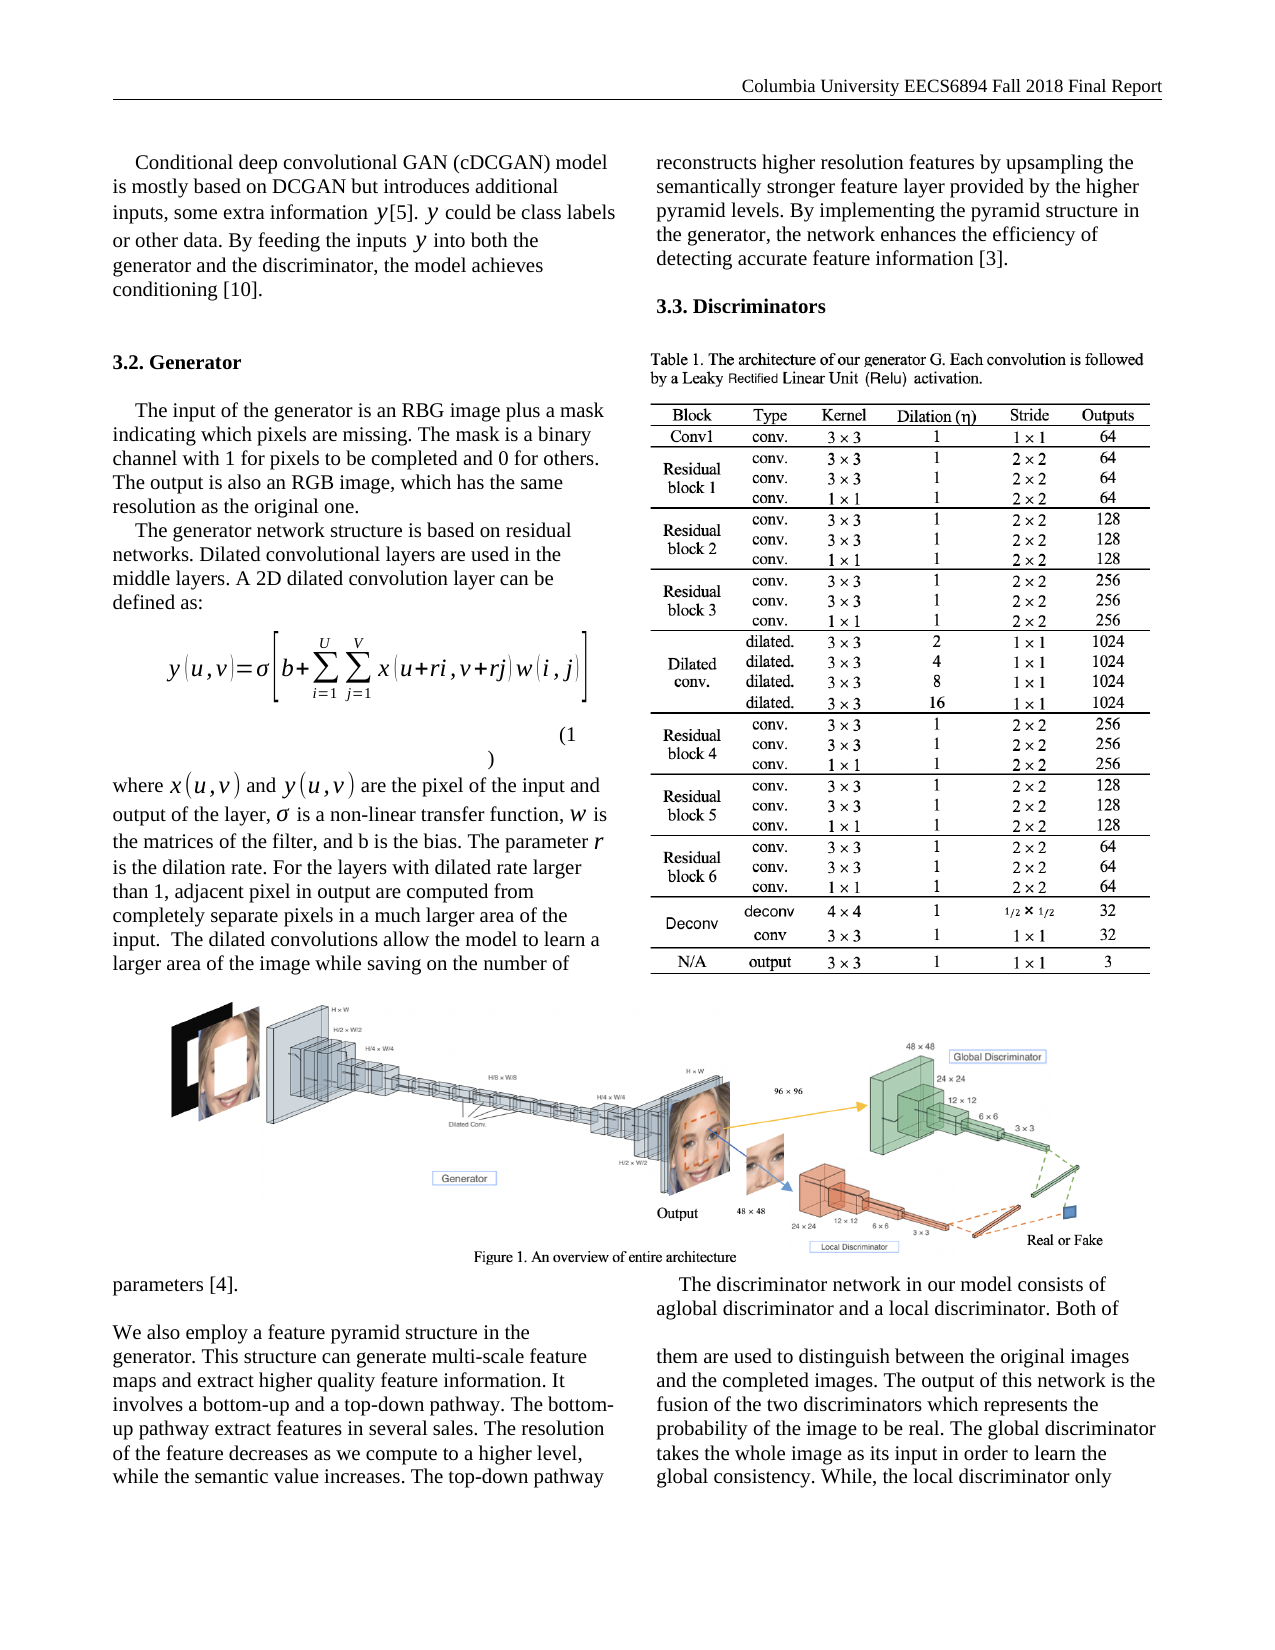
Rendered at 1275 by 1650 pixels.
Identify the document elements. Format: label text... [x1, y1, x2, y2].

text where and are the pixel of the input and output of the layer, is a non-linear transfer function, is the matrices of the filter, and b is the bias. The parameter is the dilation rate. For the layers with dilated rate larger than 1, adjacent pixel in output are computed from completely separate pixels in a much larger area of the input. The dilated convolutions allow the model to learn a larger area of the image while saving on the number of parameters [4]. [112, 770, 619, 1296]
text involves a bottom-up and a top-down pathway. The bottom-up pathway extract features in several sales. The resolution of the feature decreases as we compute to a higher level, while the semantic value increases. The top-down pathway reconstructs higher resolution features by upsampling the semantically stronger feature layer provided by the higher pyramid levels. By implementing the pyramid structure in the generator, the network enhances the efficiency of detecting accurate feature information [3]. [656, 150, 1162, 270]
text 3.3. Discriminators [656, 294, 1162, 318]
text Conditional deep convolutional GAN (cDCGAN) model is mostly based on DCGAN but introduces additional inputs, some extra information [5]. could be class labels or other data. By feeding the inputs into both the generator and the discriminator, the model achieves conditioning [10]. [112, 150, 619, 301]
text We also employ a feature pyramid structure in the generator. This structure can generate multi-scale feature maps and extract higher quality feature information. It [112, 1320, 619, 1392]
text (1) [487, 722, 577, 770]
text The generator network structure is based on residual networks. Dilated convolutional layers are used in the middle layers. A 2D dilated convolution layer can be defined as: [112, 518, 619, 614]
text 3.2. Generator [112, 349, 619, 374]
picture [650, 349, 1157, 981]
text The input of the generator is an RBG image plus a mask indicating which pixels are missing. The mask is a binary channel with 1 for pixels to be completed and 0 for others. The output is also an RGB image, which has the same resolution as the original one. [112, 398, 619, 518]
text involves a bottom-up and a top-down pathway. The bottom-up pathway extract features in several sales. The resolution of the feature decreases as we compute to a higher level, while the semantic value increases. The top-down pathway reconstructs higher resolution features by upsampling the semantically stronger feature layer provided by the higher pyramid levels. By implementing the pyramid structure in the generator, the network enhances the efficiency of detecting accurate feature information [3]. [112, 1392, 619, 1488]
picture [142, 992, 1109, 1272]
